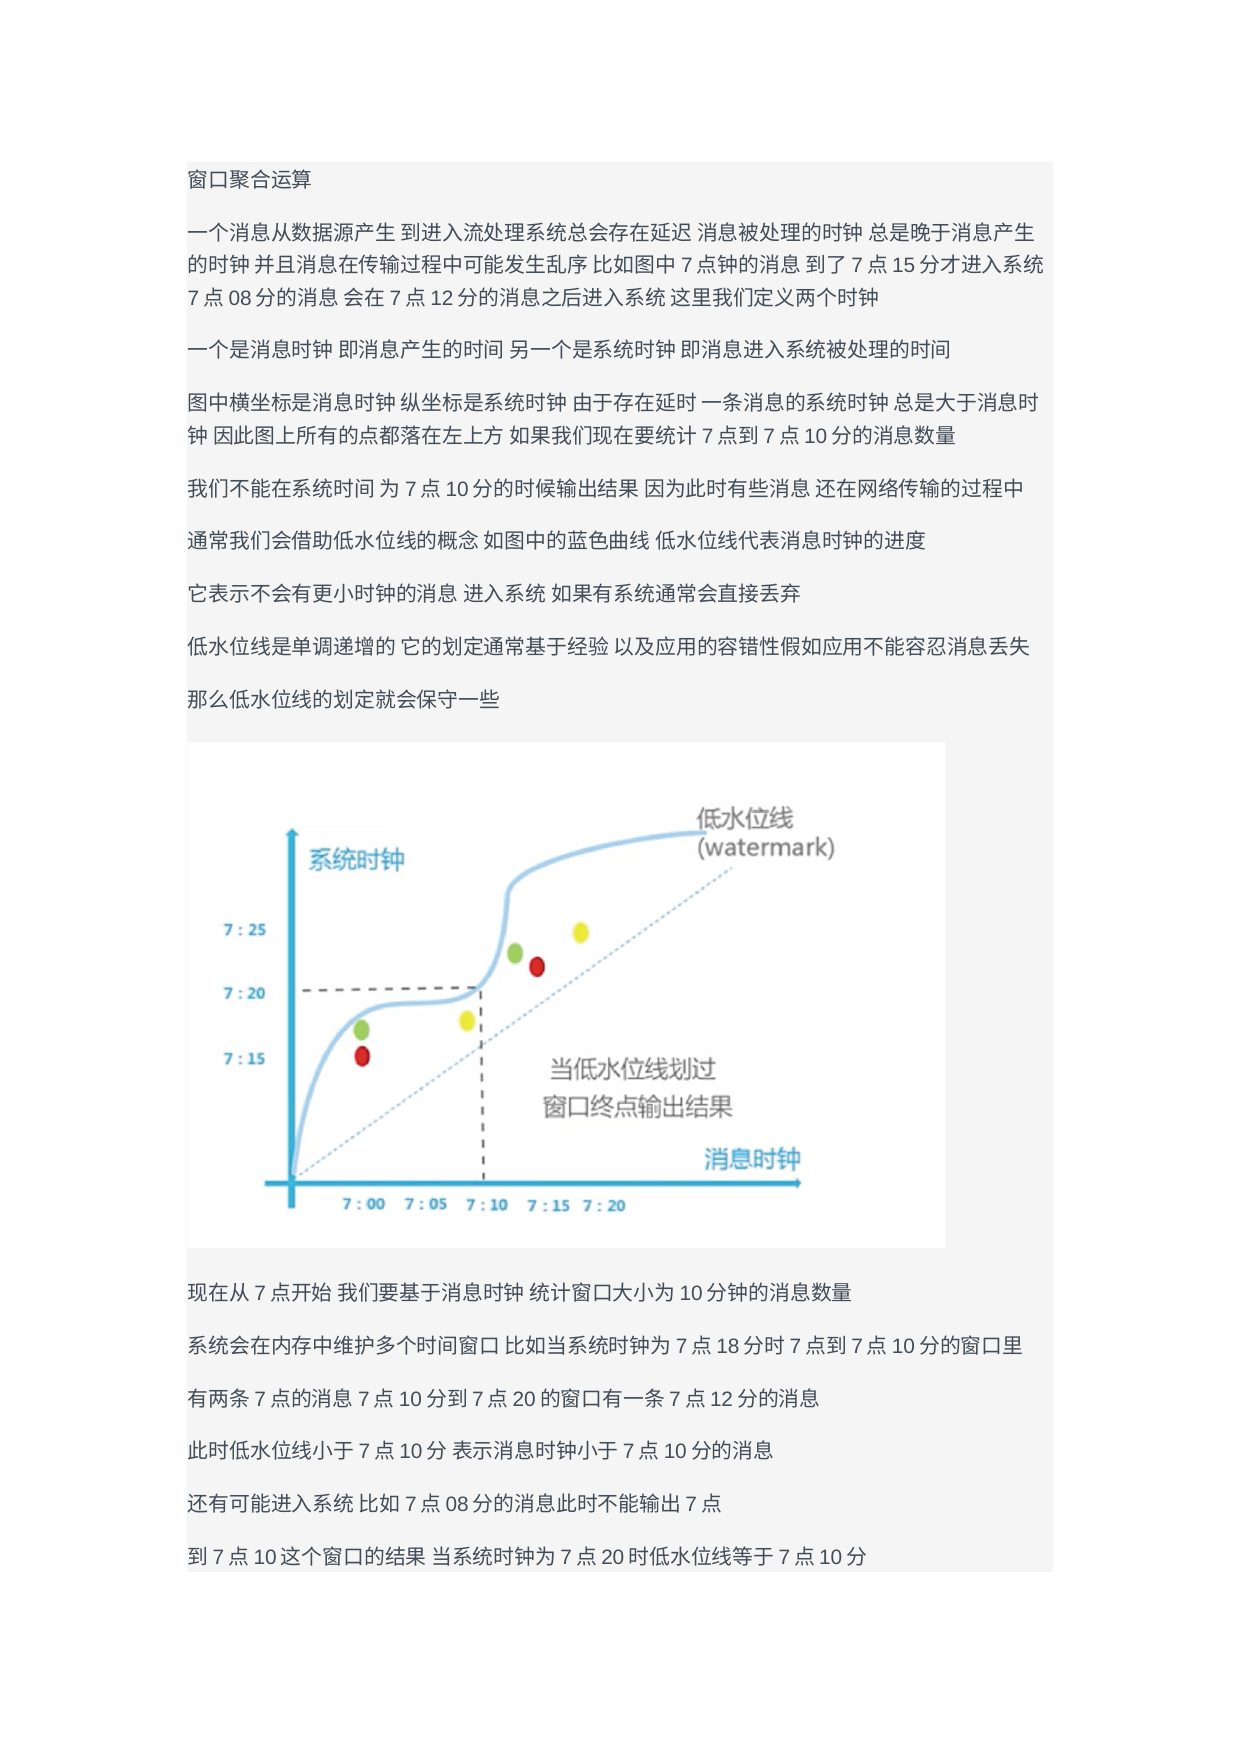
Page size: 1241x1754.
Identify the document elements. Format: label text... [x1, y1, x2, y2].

text 通常我们会借助低水位线的概念 如图中的蓝色曲线 低水位线代表消息时钟的进度 [187, 523, 1053, 556]
text 一个消息从数据源产生 到进入流处理系统总会存在延迟 消息被处理的时钟 总是晚于消息产生的时钟 并且消息在传输过程中可能发生乱序 比如图中 7点钟的消息 到了7点15分才进入系统 7点08分的消息 会在7点12分的消息之后进入系统 这里我们定义两个时钟 [187, 215, 1053, 312]
text 那么低水位线的划定就会保守一些 [187, 682, 1053, 714]
text 还有可能进入系统 比如7点08分的消息此时不能输出7点 [187, 1486, 1053, 1519]
text 我们不能在系统时间 为7点10分的时候输出结果 因为此时有些消息 还在网络传输的过程中 [187, 471, 1053, 503]
picture [187, 742, 946, 1248]
text 它表示不会有更小时钟的消息 进入系统 如果有系统通常会直接丢弃 [187, 576, 1053, 609]
text 现在从7点开始 我们要基于消息时钟 统计窗口大小为10分钟的消息数量 [187, 1275, 1053, 1308]
text 低水位线是单调递增的 它的划定通常基于经验 以及应用的容错性假如应用不能容忍消息丢失 [187, 629, 1053, 662]
text 有两条7点的消息 7点10分到7点20的窗口有一条7点12分的消息 [187, 1381, 1053, 1413]
text 窗口聚合运算 [187, 162, 1053, 194]
text 图中横坐标是消息时钟 纵坐标是系统时钟 由于存在延时 一条消息的系统时钟 总是大于消息时钟 因此图上所有的点都落在左上方 如果我们现在要统计 7点到7点10分的消息数量 [187, 385, 1053, 450]
text 一个是消息时钟 即消息产生的时间 另一个是系统时钟 即消息进入系统被处理的时间 [187, 333, 1053, 365]
text 此时低水位线小于7点10分 表示消息时钟小于7点10分的消息 [187, 1433, 1053, 1466]
text 到7点10这个窗口的结果 当系统时钟为7点20时低水位线等于7点10分 [187, 1539, 1053, 1572]
text 系统会在内存中维护多个时间窗口 比如当系统时钟为7点18分时7点到7点10分的窗口里 [187, 1328, 1053, 1360]
